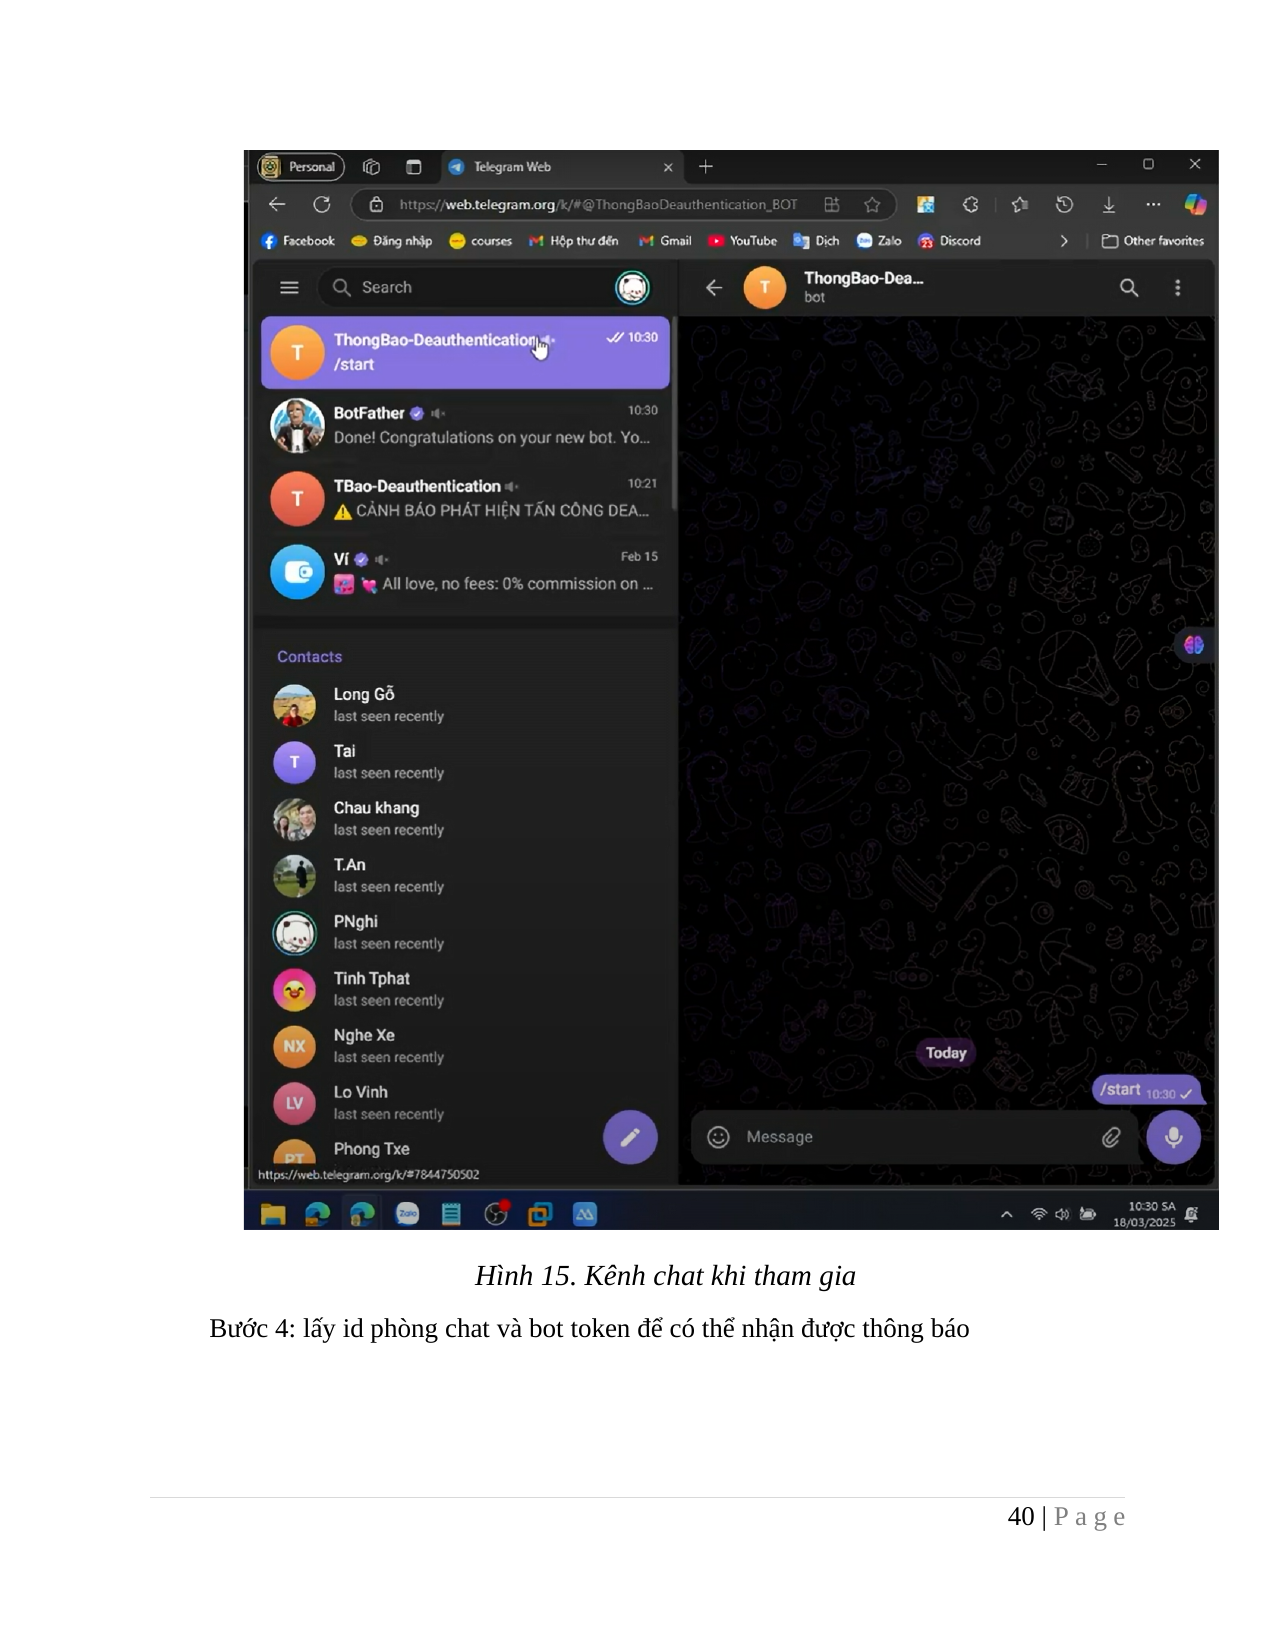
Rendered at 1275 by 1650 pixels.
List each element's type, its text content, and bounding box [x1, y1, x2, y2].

picture [243, 150, 1219, 1230]
text Hình 15. Kênh chat khi tham gia [150, 1258, 1125, 1291]
text Bước 4: lấy id phòng chat và bot token để có thể nhận được thông báo [150, 1312, 1125, 1343]
